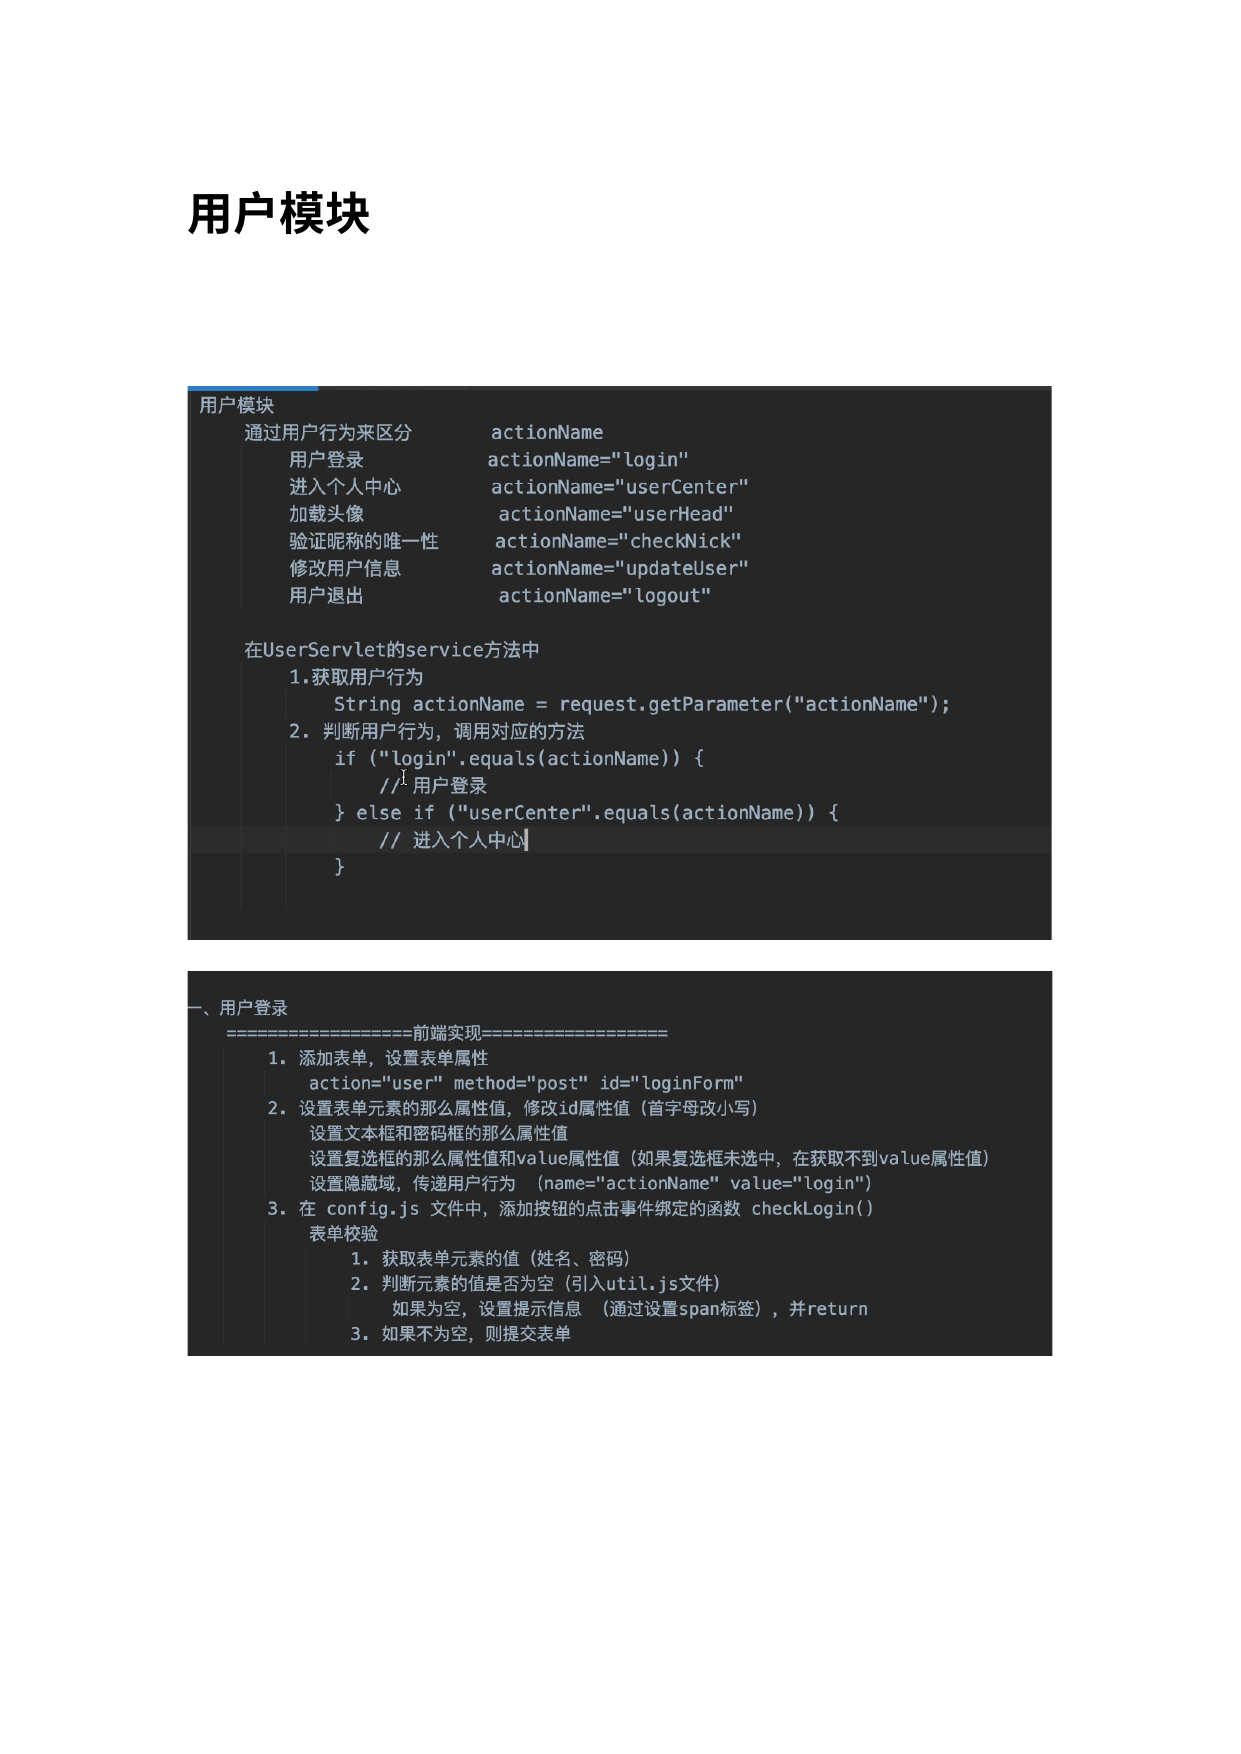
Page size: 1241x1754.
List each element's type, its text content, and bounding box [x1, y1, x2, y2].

picture [187, 971, 1053, 1356]
picture [187, 386, 1052, 940]
subtitle 用户模块 [187, 162, 1053, 259]
